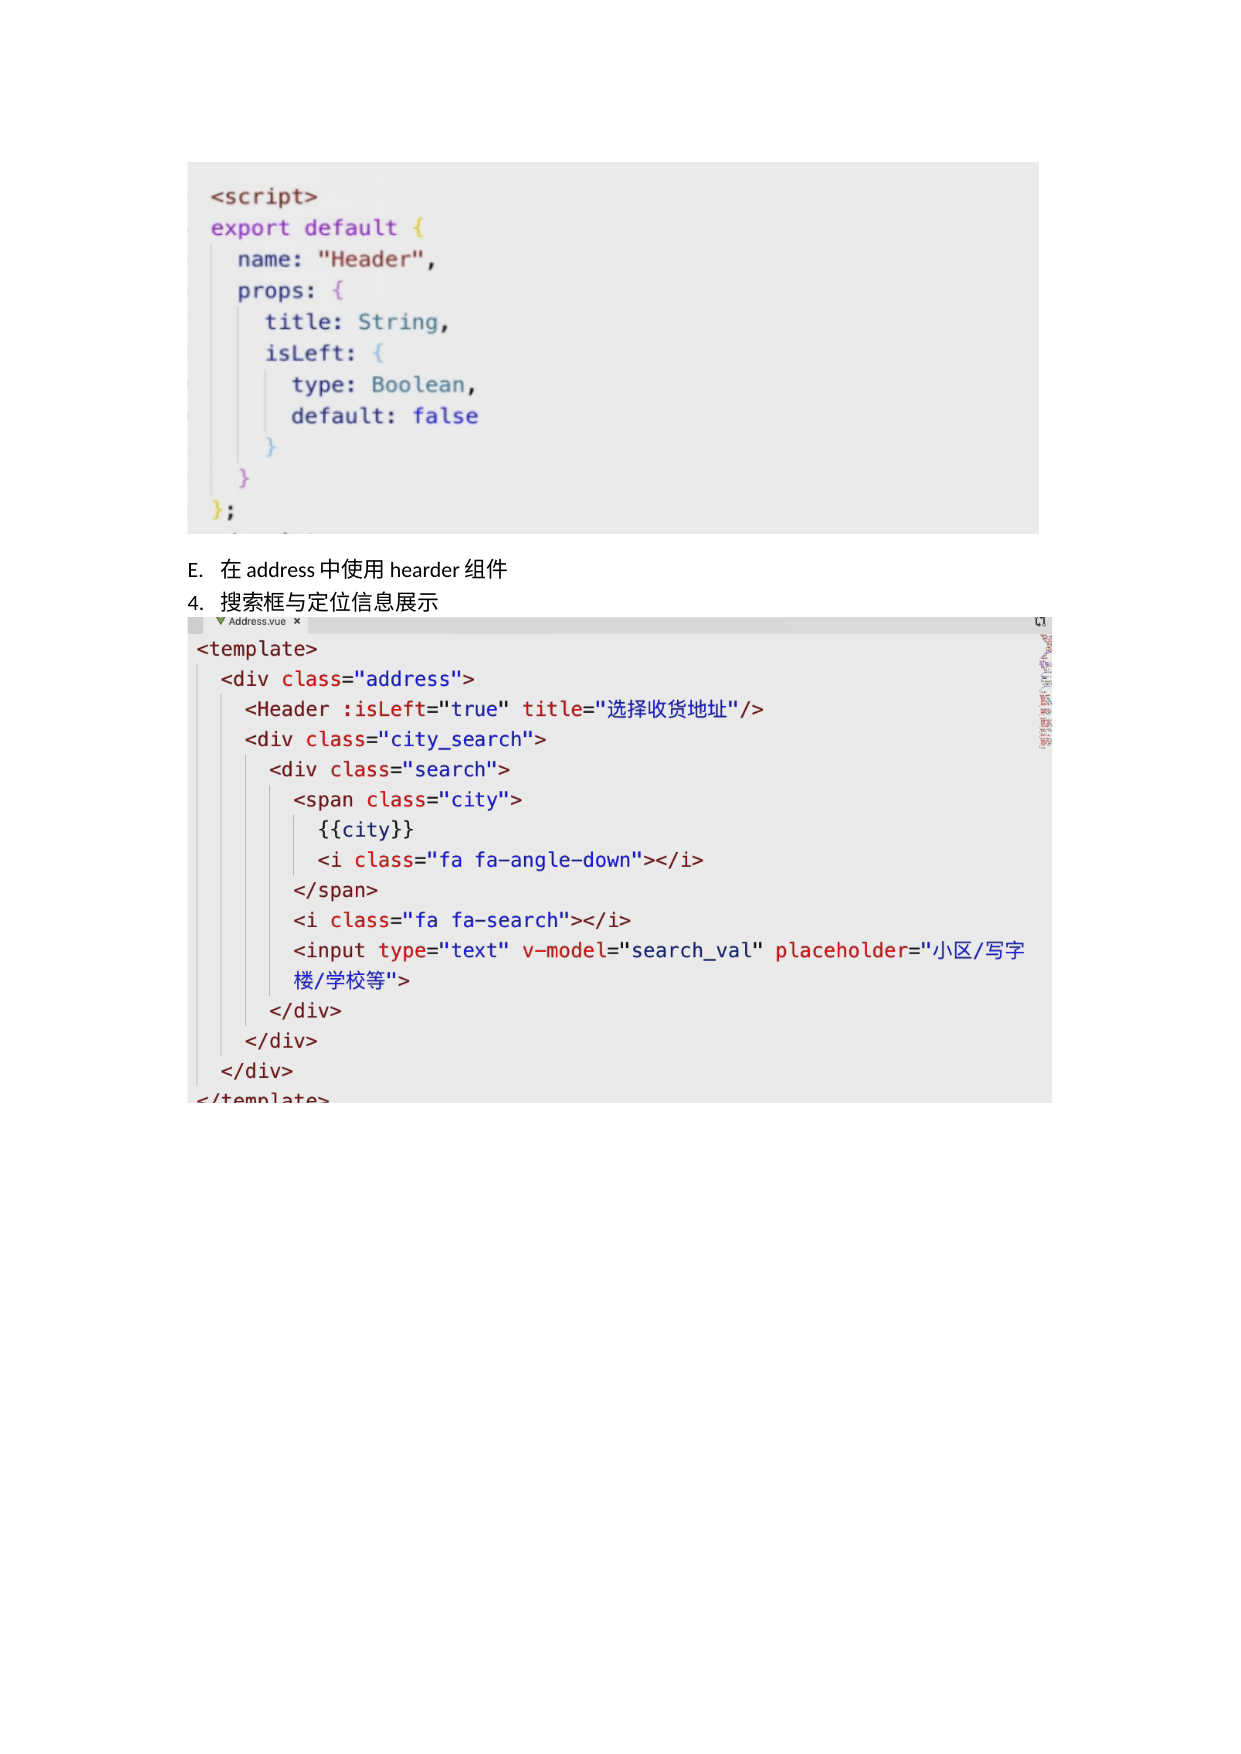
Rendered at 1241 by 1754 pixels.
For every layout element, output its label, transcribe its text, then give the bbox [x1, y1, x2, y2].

picture [187, 617, 1053, 1103]
list 在address中使用hearder组件 [187, 552, 1053, 584]
picture [187, 162, 1039, 534]
list 搜索框与定位信息展示 [187, 584, 1053, 617]
